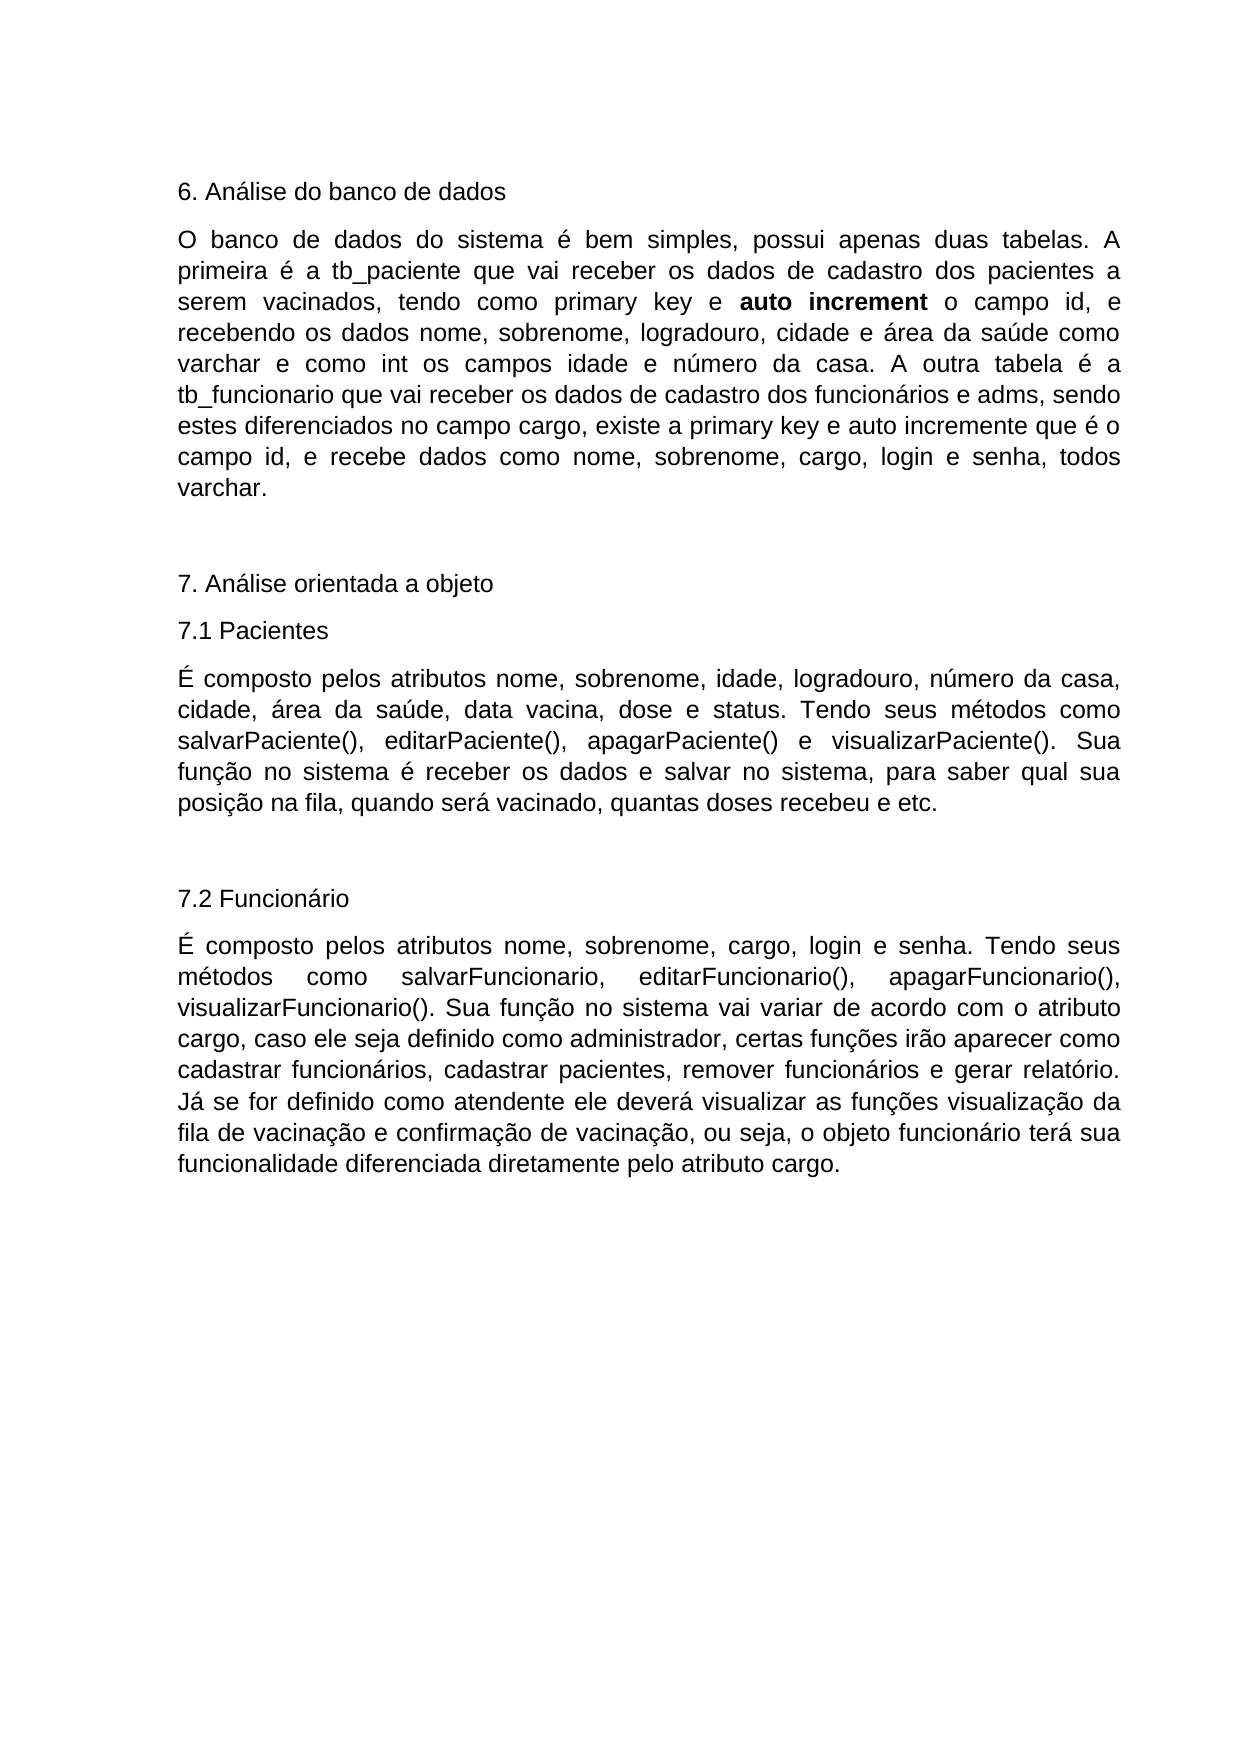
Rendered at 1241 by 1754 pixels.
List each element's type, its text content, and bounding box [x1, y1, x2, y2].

text 7.2 Funcionário [177, 884, 1122, 912]
text É composto pelos atributos nome, sobrenome, cargo, login e senha. Tendo seus métodos como salvarFuncionario, editarFuncionario(), apagarFuncionario(), visualizarFuncionario(). Sua função no sistema vai variar de acordo com o atributo cargo, caso ele seja definido como administrador, certas funções irão aparecer como cadastrar funcionários, cadastrar pacientes, remover funcionários e gerar relatório. Já se for definido como atendente ele deverá visualizar as funções visualização da fila de vacinação e confirmação de vacinação, ou seja, o objeto funcionário terá sua funcionalidade diferenciada diretamente pelo atributo cargo. [177, 931, 1122, 1177]
text 6. Análise do banco de dados [177, 177, 1122, 206]
text É composto pelos atributos nome, sobrenome, idade, logradouro, número da casa, cidade, área da saúde, data vacina, dose e status. Tendo seus métodos como salvarPaciente(), editarPaciente(), apagarPaciente() e visualizarPaciente(). Sua função no sistema é receber os dados e salvar no sistema, para saber qual sua posição na fila, quando será vacinado, quantas doses recebeu e etc. [177, 664, 1122, 817]
text 7.1 Pacientes [177, 616, 1122, 645]
text O banco de dados do sistema é bem simples, possui apenas duas tabelas. A primeira é a tb_paciente que vai receber os dados de cadastro dos pacientes a serem vacinados, tendo como primary key e auto increment o campo id, e recebendo os dados nome, sobrenome, logradouro, cidade e área da saúde como varchar e como int os campos idade e número da casa. A outra tabela é a tb_funcionario que vai receber os dados de cadastro dos funcionários e adms, sendo estes diferenciados no campo cargo, existe a primary key e auto incremente que é o campo id, e recebe dados como nome, sobrenome, cargo, login e senha, todos varchar. [177, 225, 1122, 502]
text 7. Análise orientada a objeto [177, 569, 1122, 597]
